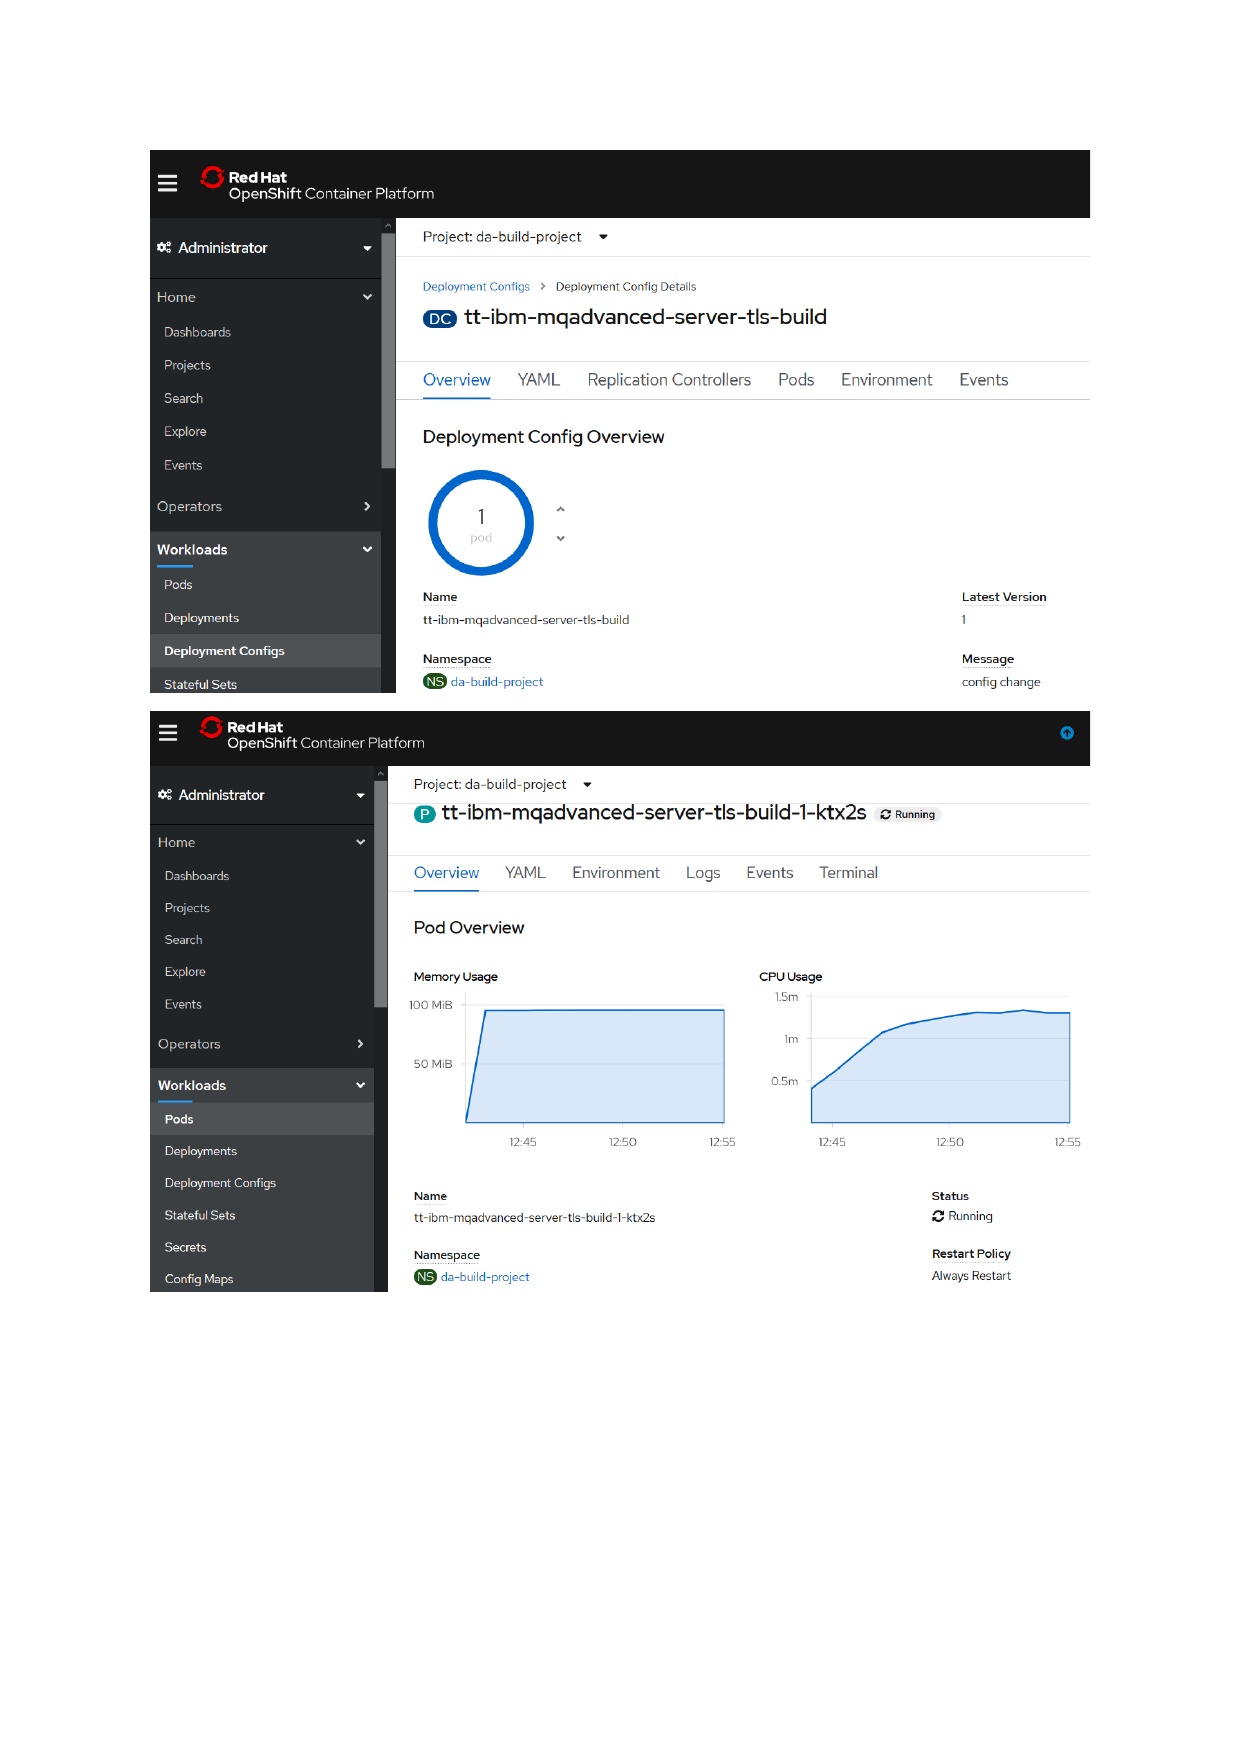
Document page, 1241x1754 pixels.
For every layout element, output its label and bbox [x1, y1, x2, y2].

picture [150, 711, 1091, 1292]
picture [150, 150, 1091, 693]
